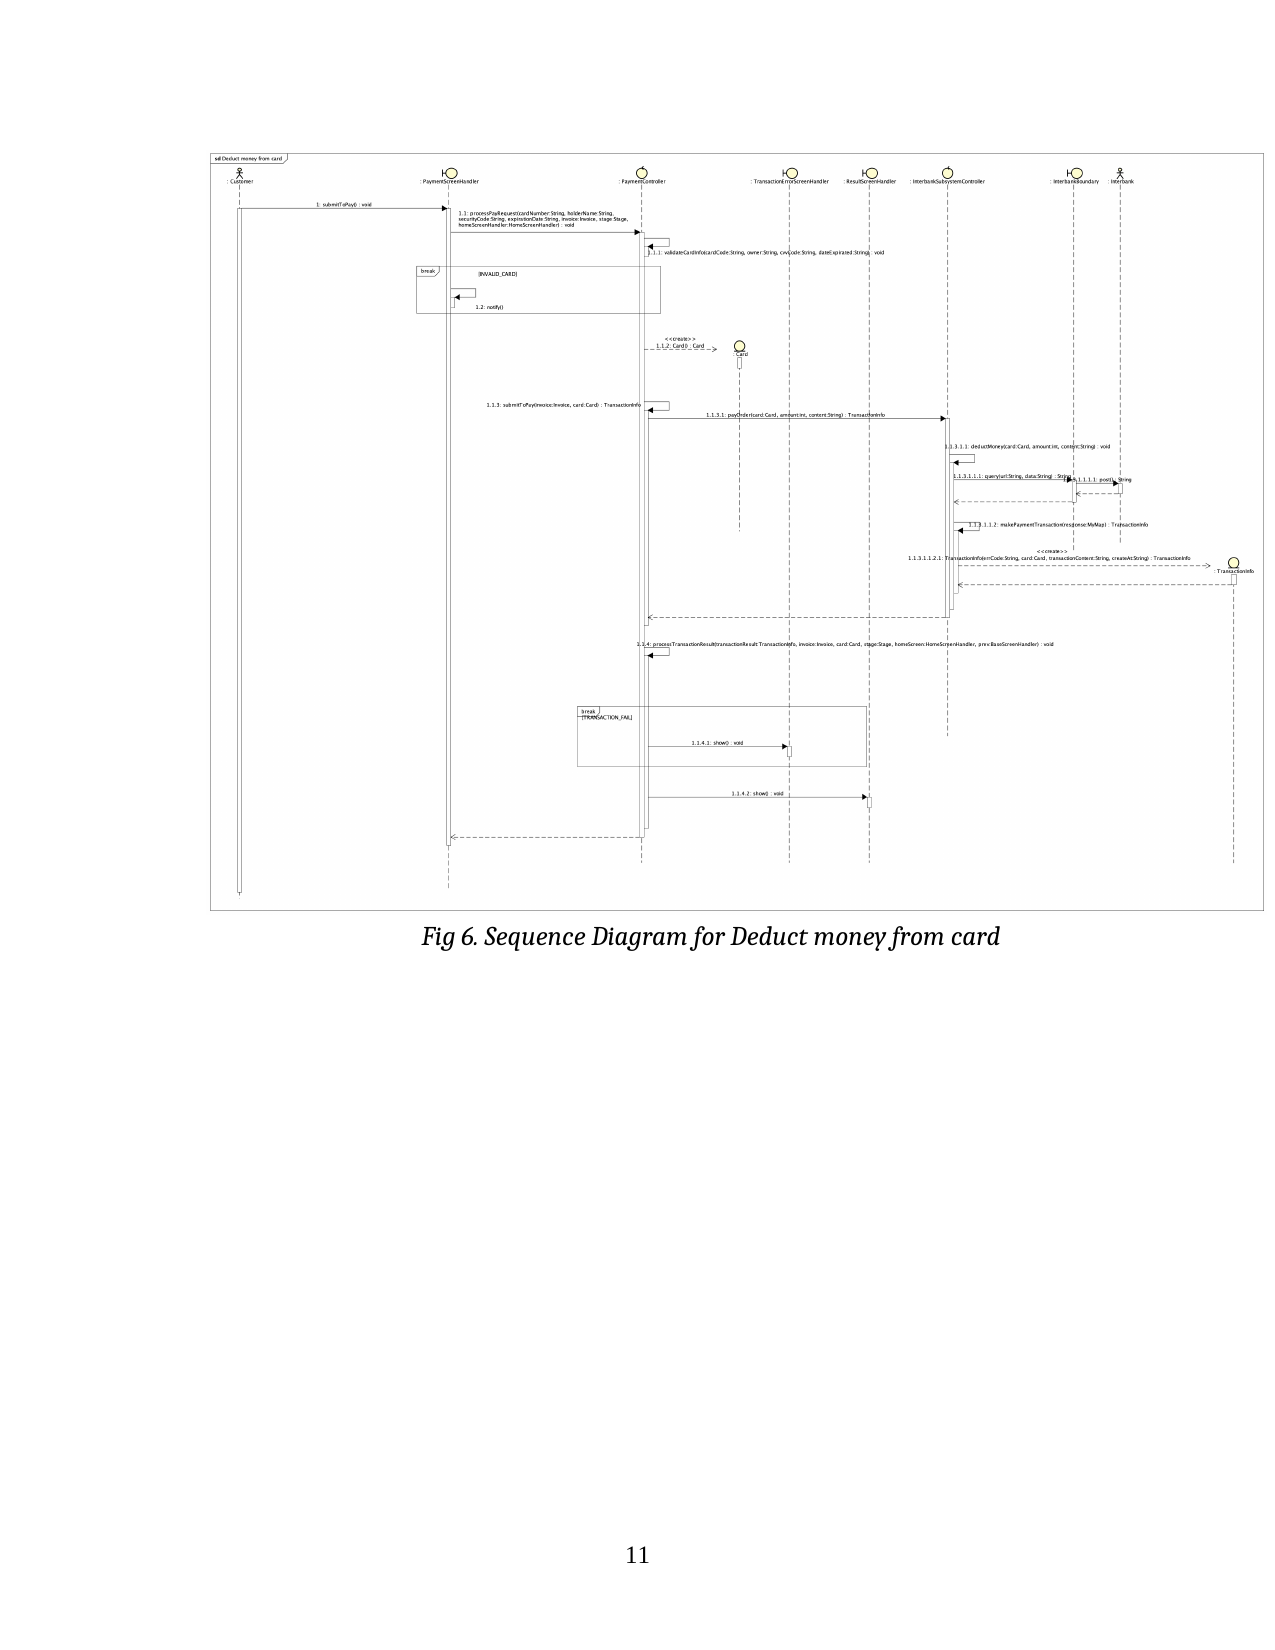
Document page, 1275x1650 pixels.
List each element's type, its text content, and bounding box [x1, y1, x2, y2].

list Fig 6. Sequence Diagram for Deduct money from card [337, 921, 1087, 952]
